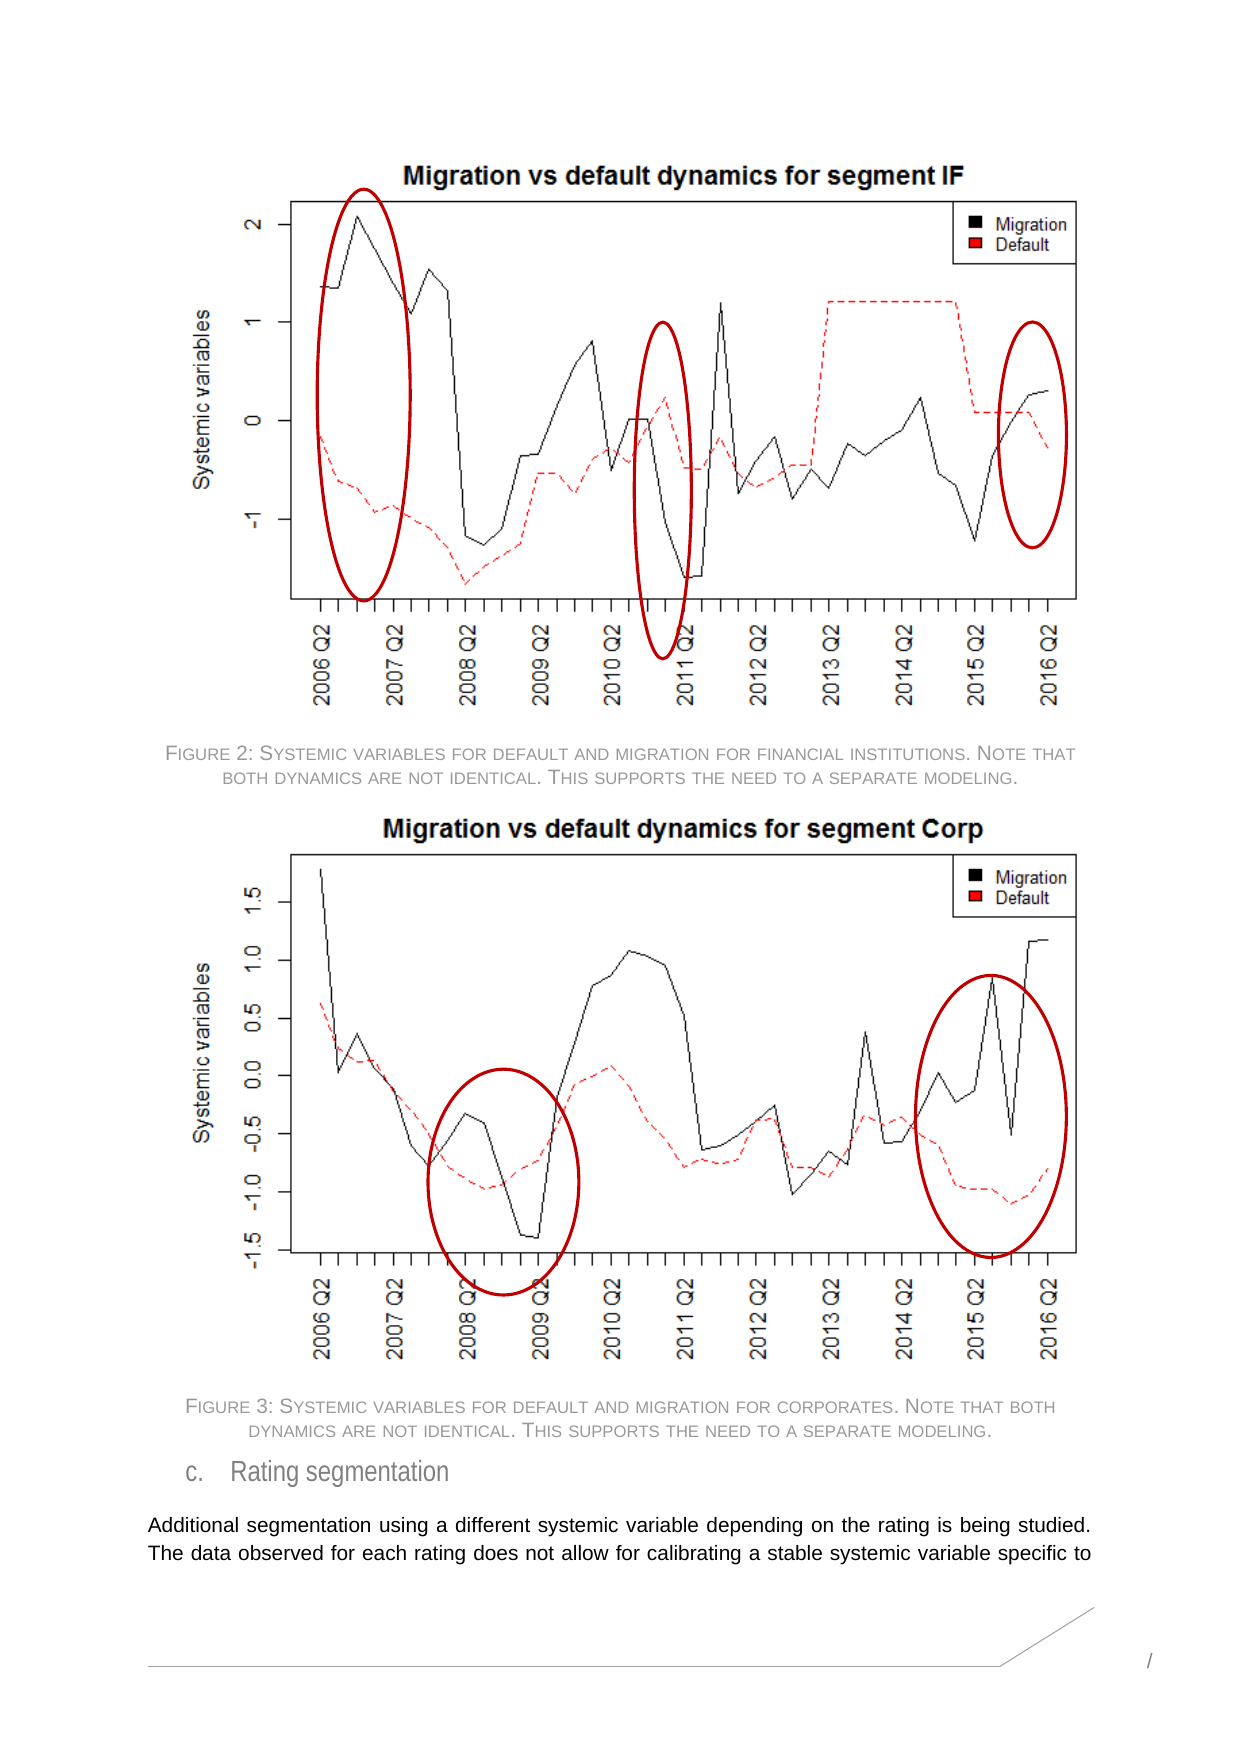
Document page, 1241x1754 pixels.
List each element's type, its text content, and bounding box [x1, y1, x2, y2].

text Figure 2: Systemic variables for default and migration for financial institutions. Note that both dynamics are not identical. This supports the need to a separate modeling. [148, 741, 1093, 788]
picture [185, 801, 1130, 1385]
text Figure 3: Systemic variables for default and migration for corporates. Note that both dynamics are not identical. This supports the need to a separate modeling. [148, 1394, 1093, 1442]
subtitle Rating segmentation [185, 1454, 1093, 1488]
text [148, 1513, 1093, 1564]
picture [185, 147, 1130, 731]
